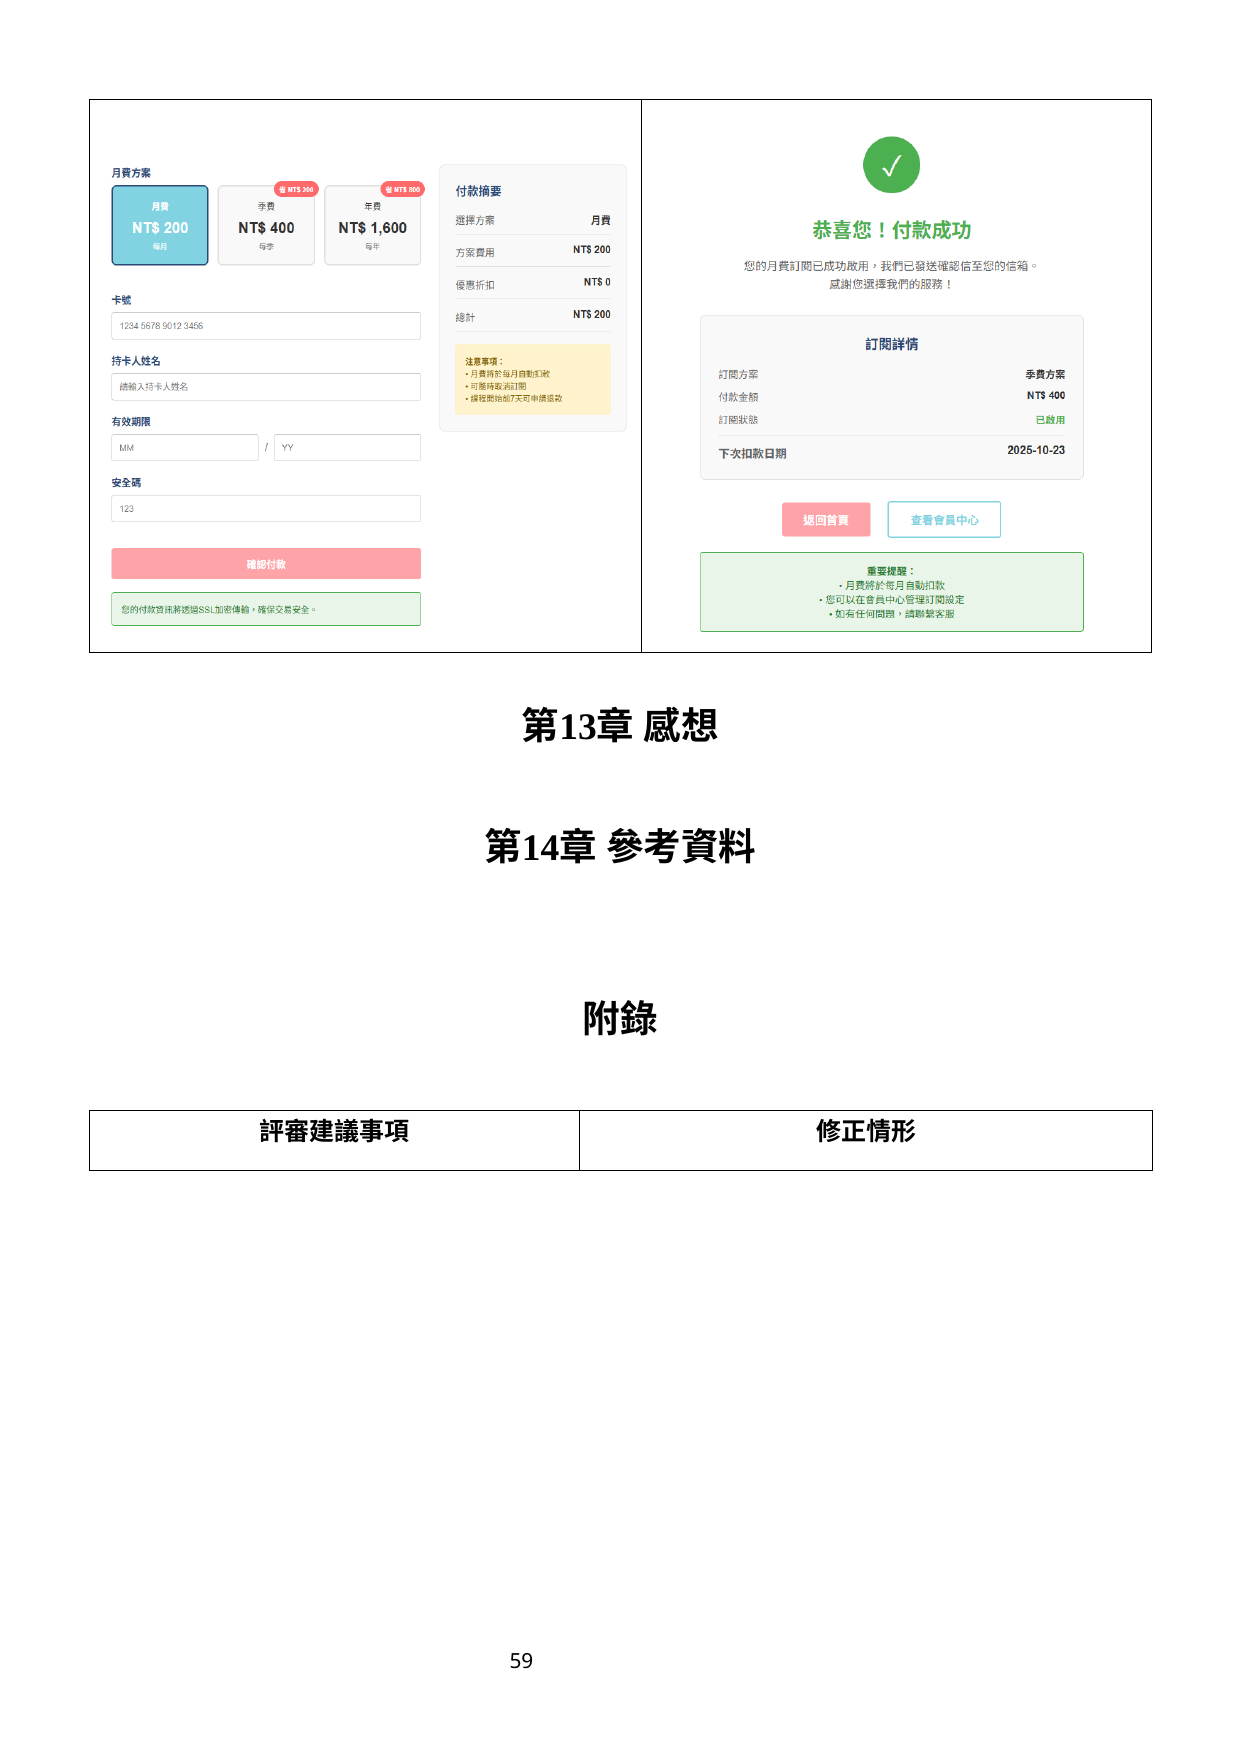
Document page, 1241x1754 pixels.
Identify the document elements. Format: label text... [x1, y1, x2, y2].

table_cell [642, 100, 1151, 652]
picture [102, 156, 633, 636]
list 感想 [89, 696, 1152, 750]
list 參考資料 [89, 817, 1152, 871]
table_header 評審建議事項 [90, 1111, 579, 1169]
table_header 修正情形 [580, 1111, 1152, 1169]
picture [682, 112, 1104, 652]
table_cell [90, 100, 641, 652]
text 附錄 [89, 989, 1152, 1043]
